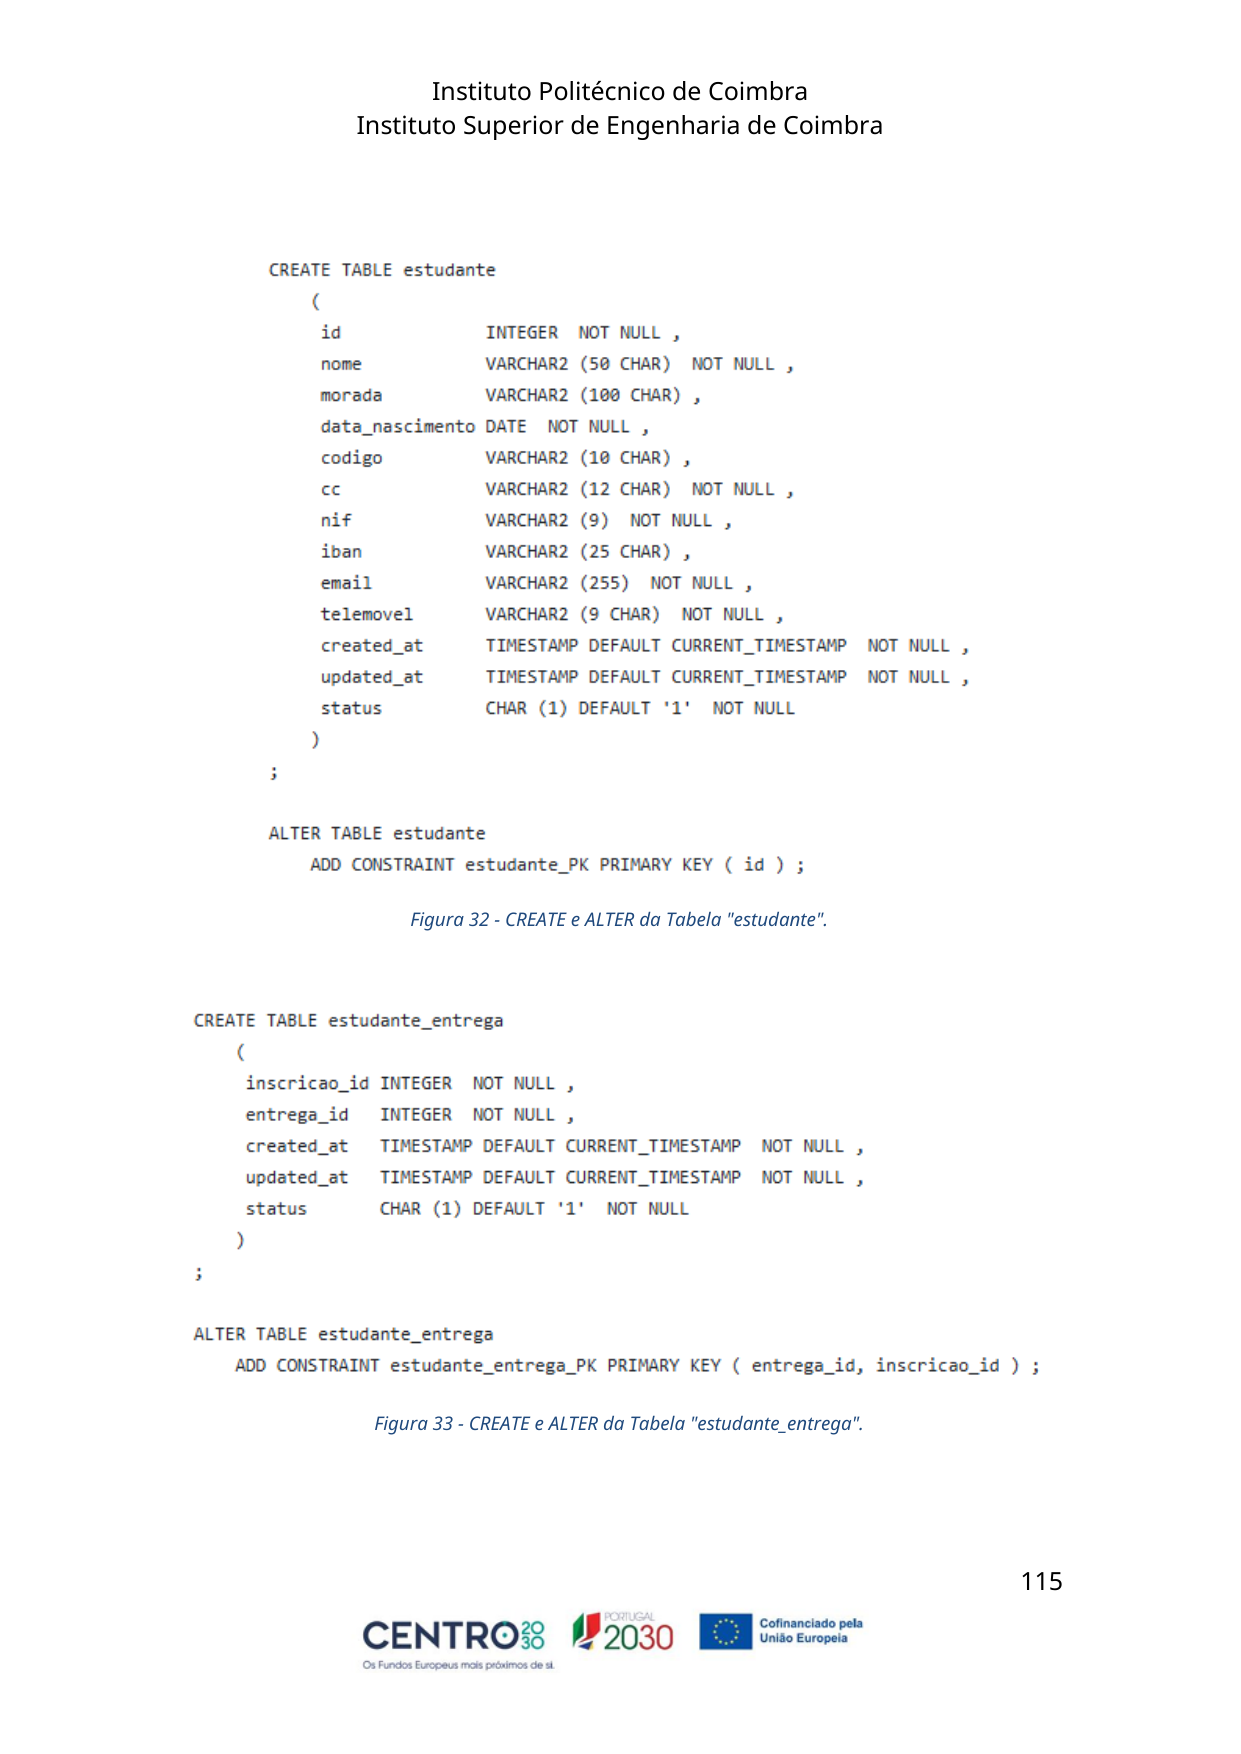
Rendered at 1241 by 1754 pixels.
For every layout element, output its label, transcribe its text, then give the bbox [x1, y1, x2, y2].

picture [263, 259, 978, 885]
picture [192, 1008, 1049, 1389]
text Figura 32 - CREATE e ALTER da Tabela "estudante". [177, 906, 1063, 932]
text Figura 33 - CREATE e ALTER da Tabela "estudante_entrega". [177, 1410, 1063, 1435]
picture [349, 1597, 891, 1681]
